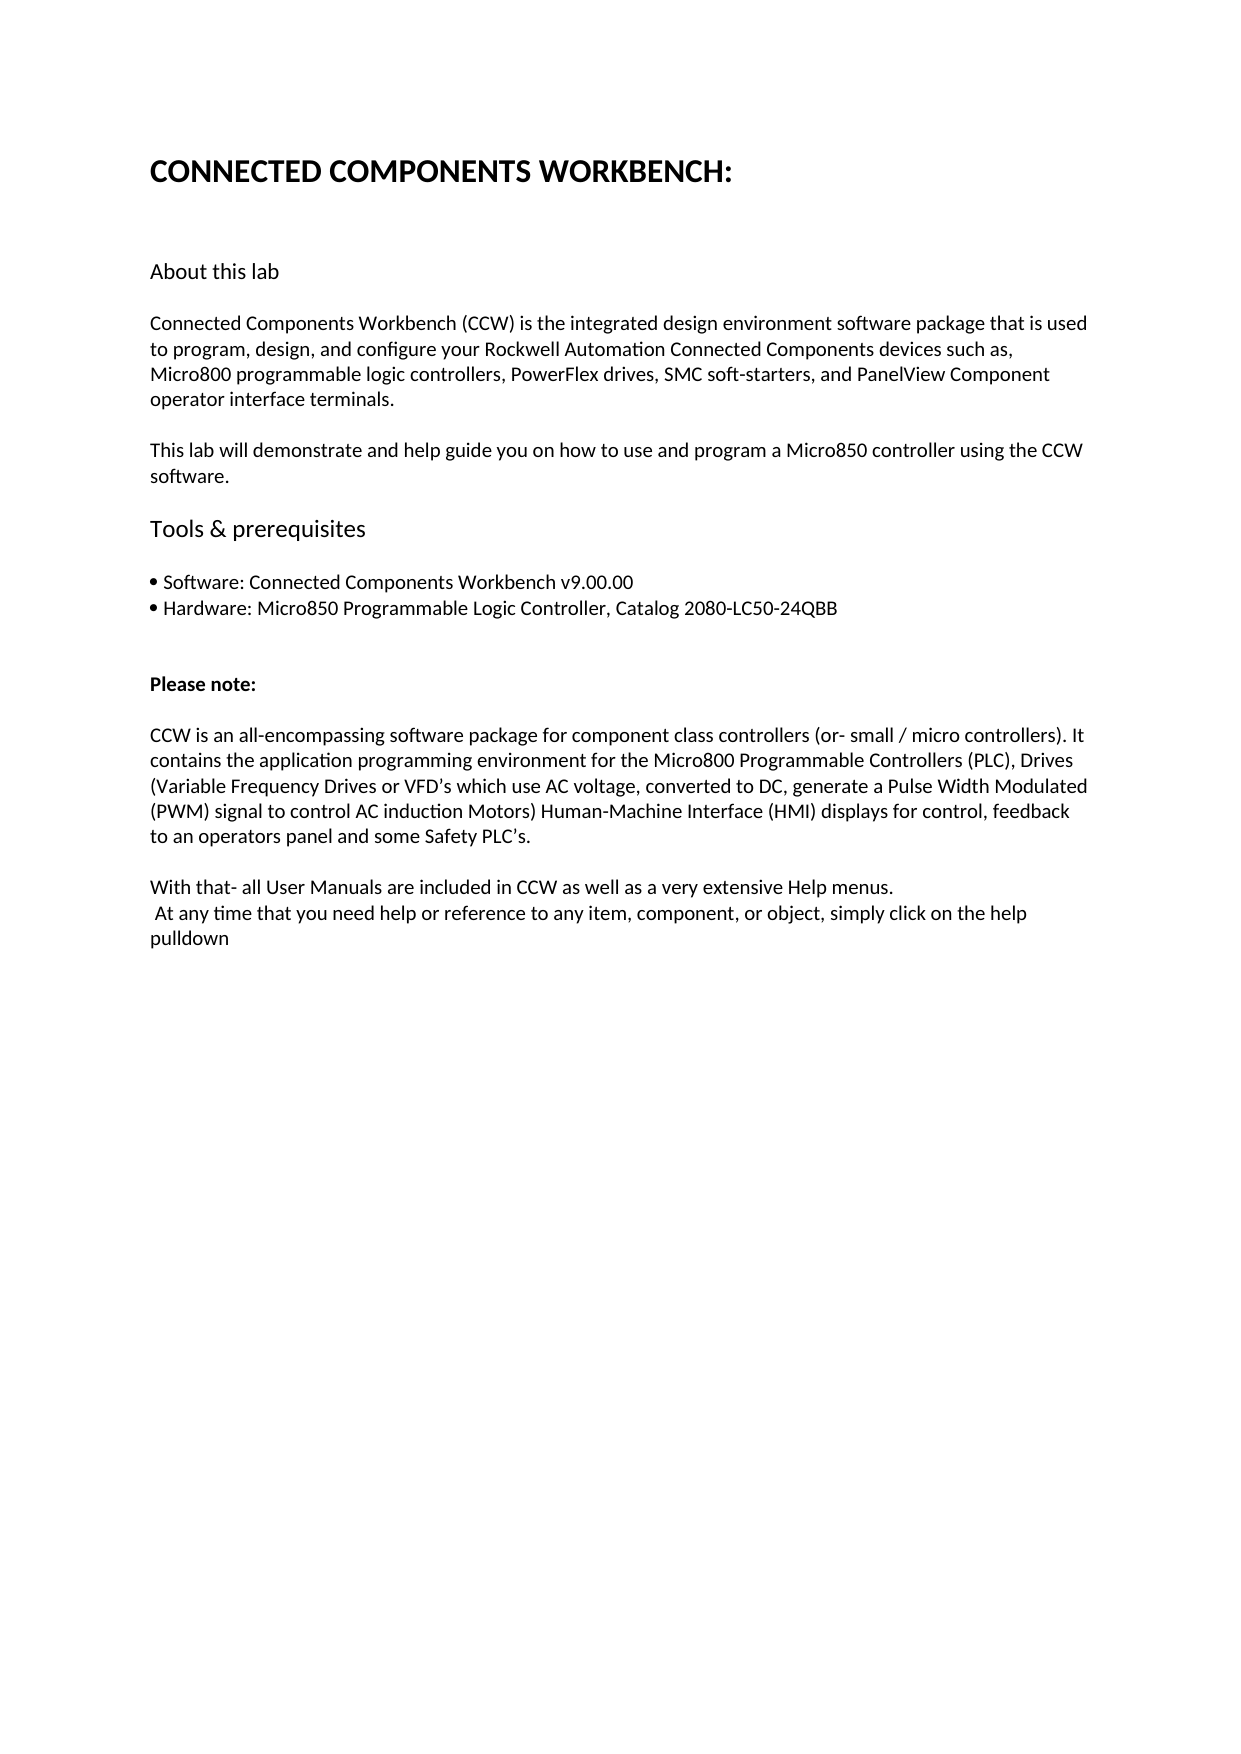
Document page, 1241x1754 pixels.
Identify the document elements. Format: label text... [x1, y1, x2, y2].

text About this lab [150, 257, 1090, 285]
text Tools & prerequisites [150, 514, 1090, 544]
text This lab will demonstrate and help guide you on how to use and program a Micro850 controller using the CCW software. [150, 437, 1090, 488]
text CONNECTED COMPONENTS WORKBENCH: [150, 150, 1090, 191]
text Software: Connected Components Workbench v9.00.00 [150, 569, 1090, 595]
text Connected Components Workbench (CCW) is the integrated design environment software package that is used to program, design, and configure your Rockwell Automation Connected Components devices such as, Micro800 programmable logic controllers, PowerFlex drives, SMC soft-starters, and PanelView Component operator interface terminals. [150, 310, 1090, 412]
text Hardware: Micro850 Programmable Logic Controller, Catalog 2080-LC50-24QBB [150, 595, 1090, 620]
text With that- all User Manuals are included in CCW as well as a very extensive Help menus. [150, 874, 1090, 900]
text CCW is an all-encompassing software package for component class controllers (or- small / micro controllers). It contains the application programming environment for the Micro800 Programmable Controllers (PLC), Drives (Variable Frequency Drives or VFD’s which use AC voltage, converted to DC, generate a Pulse Width Modulated (PWM) signal to control AC induction Motors) Human-Machine Interface (HMI) displays for control, feedback to an operators panel and some Safety PLC’s. [150, 722, 1090, 849]
text Please note: [150, 671, 1090, 697]
text At any time that you need help or reference to any item, component, or object, simply click on the help pulldown [150, 900, 1090, 951]
